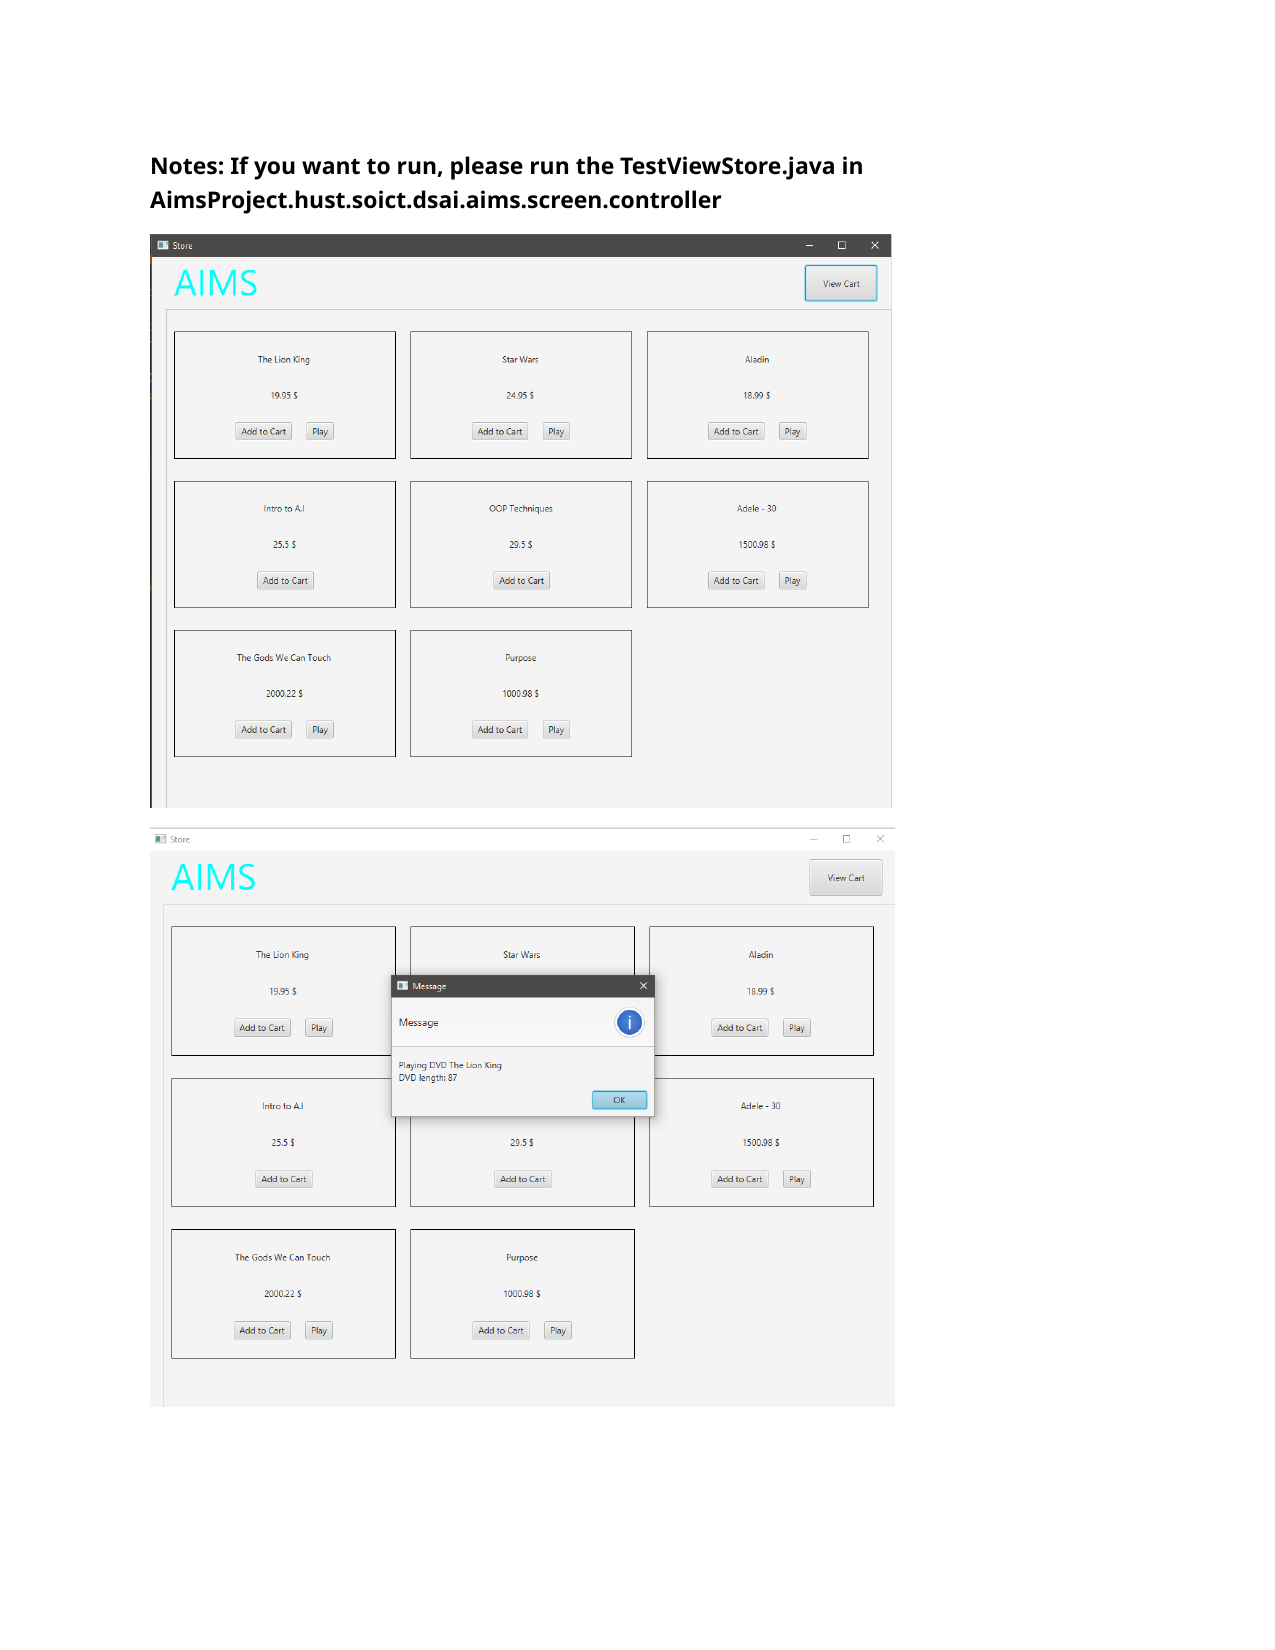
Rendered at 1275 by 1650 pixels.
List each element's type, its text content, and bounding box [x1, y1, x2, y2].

picture [150, 827, 896, 1407]
picture [150, 234, 892, 808]
text Notes: If you want to run, please run the TestViewStore.java in AimsProject.hust.soict.dsai.aims.screen.controller [150, 150, 1125, 215]
